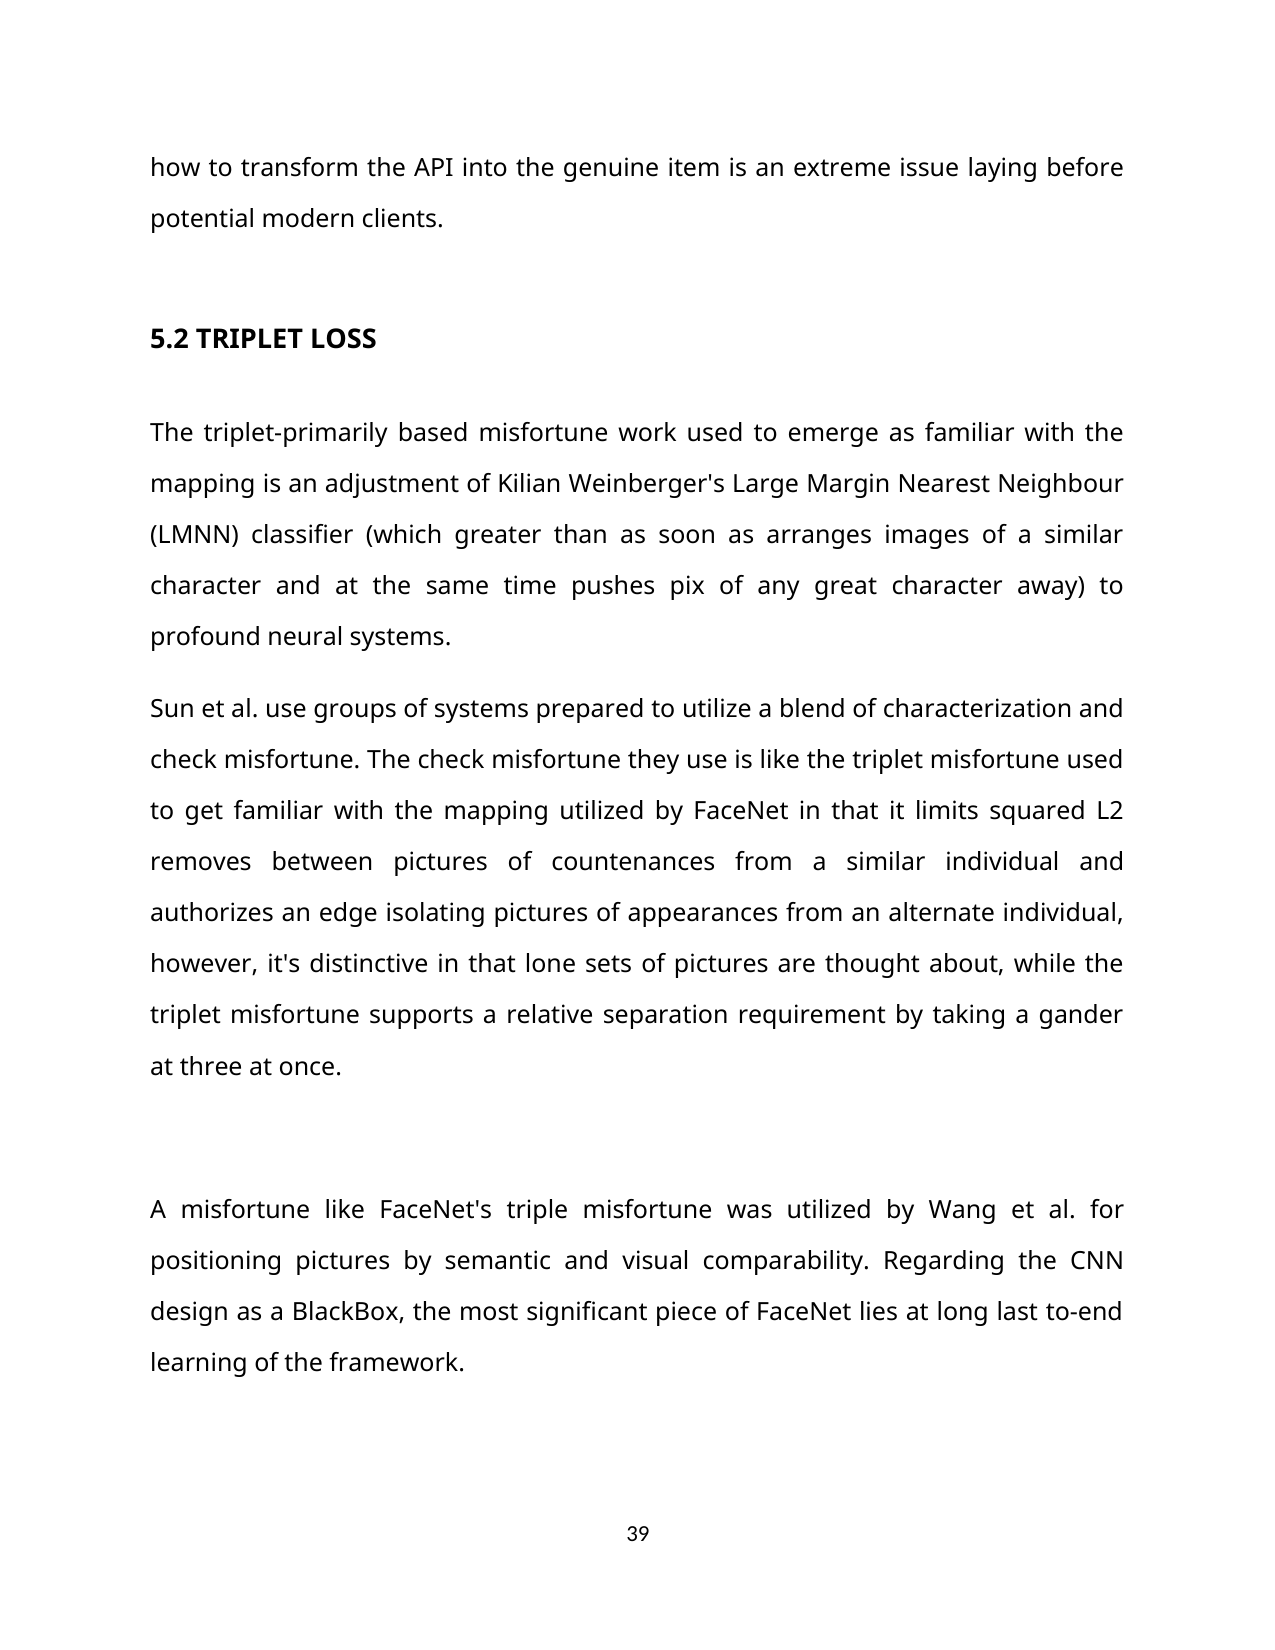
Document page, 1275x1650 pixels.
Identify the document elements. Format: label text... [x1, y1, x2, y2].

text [150, 150, 1125, 235]
text Sun et al. use groups of systems prepared to utilize a blend of characterization and check misfortune. The check misfortune they use is like the triplet misfortune used to get familiar with the mapping utilized by FaceNet in that it limits squared L2 removes between pictures of countenances from a similar individual and authorizes an edge isolating pictures of appearances from an alternate individual, however, it's distinctive in that lone sets of pictures are thought about, while the triplet misfortune supports a relative separation requirement by taking a gander at three at once. [150, 691, 1125, 1082]
text A misfortune like FaceNet's triple misfortune was utilized by Wang et al. for positioning pictures by semantic and visual comparability. Regarding the CNN design as a BlackBox, the most significant piece of FaceNet lies at long last to-end learning of the framework. [150, 1192, 1125, 1379]
text The triplet-primarily based misfortune work used to emerge as familiar with the mapping is an adjustment of Kilian Weinberger's Large Margin Nearest Neighbour (LMNN) classifier (which greater than as soon as arranges images of a similar character and at the same time pushes pix of any great character away) to profound neural systems. [150, 415, 1125, 653]
subtitle 5.2 TRIPLET LOSS [150, 319, 1125, 356]
